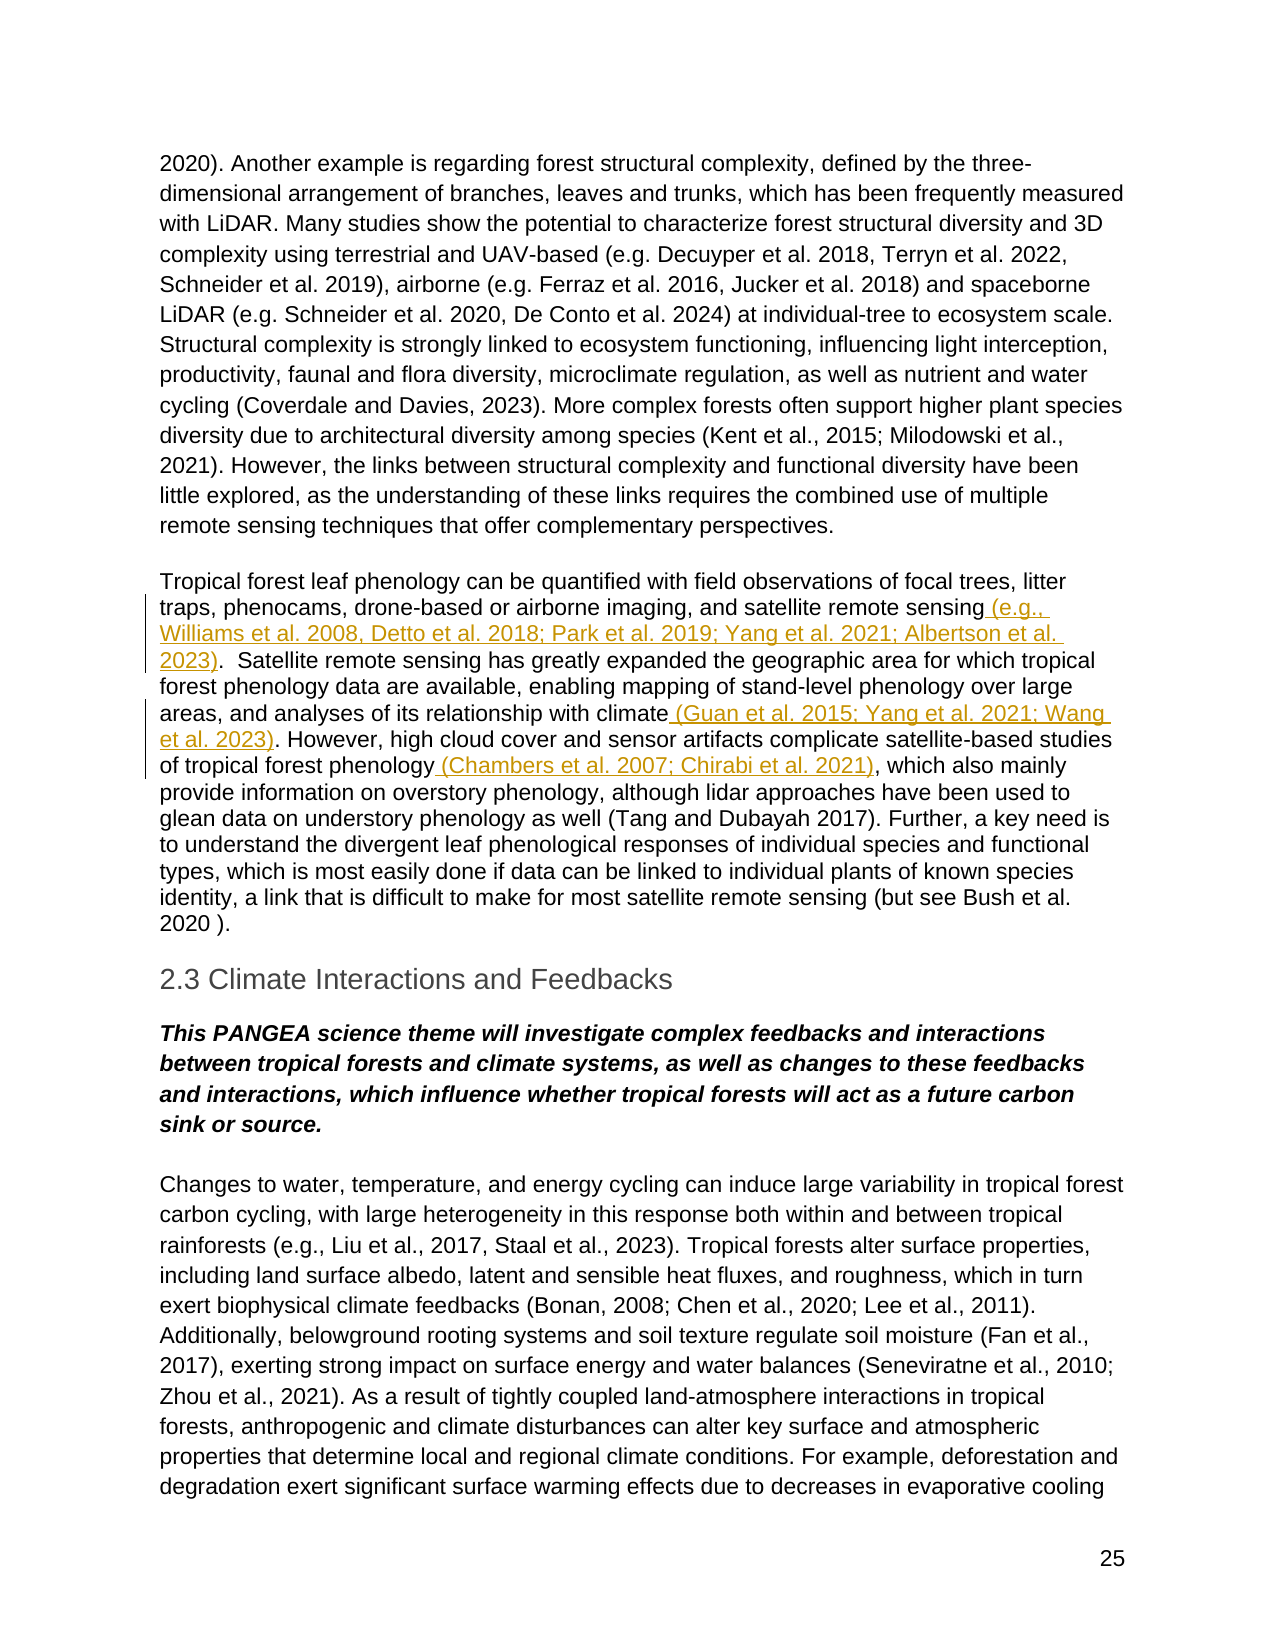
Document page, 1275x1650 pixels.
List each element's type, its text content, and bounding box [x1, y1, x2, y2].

subtitle 2.3 Climate Interactions and Feedbacks [159, 962, 1125, 995]
text Tropical forest leaf phenology can be quantified with field observations of focal trees, litter traps, phenocams, drone-based or airborne imaging, and satellite remote sensing. Satellite remote sensing has greatly expanded the geographic area for which tropical forest phenology data are available, enabling mapping of stand-level phenology over large areas, and analyses of its relationship with climate. However, high cloud cover and sensor artifacts complicate satellite-based studies of tropical forest phenology, which also mainly provide information on overstory phenology, although lidar approaches have been used to glean data on understory phenology as well (Tang and Dubayah 2017). Further, a key need is to understand the divergent leaf phenological responses of individual species and functional types, which is most easily done if data can be linked to individual plants of known species identity, a link that is difficult to make for most satellite remote sensing (but see Bush et al. 2020 ). [159, 568, 1125, 937]
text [159, 150, 1125, 539]
text This PANGEA science theme will investigate complex feedbacks and interactions between tropical forests and climate systems, as well as changes to these feedbacks and interactions, which influence whether tropical forests will act as a future carbon sink or source. [159, 1020, 1125, 1137]
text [159, 1171, 1125, 1500]
